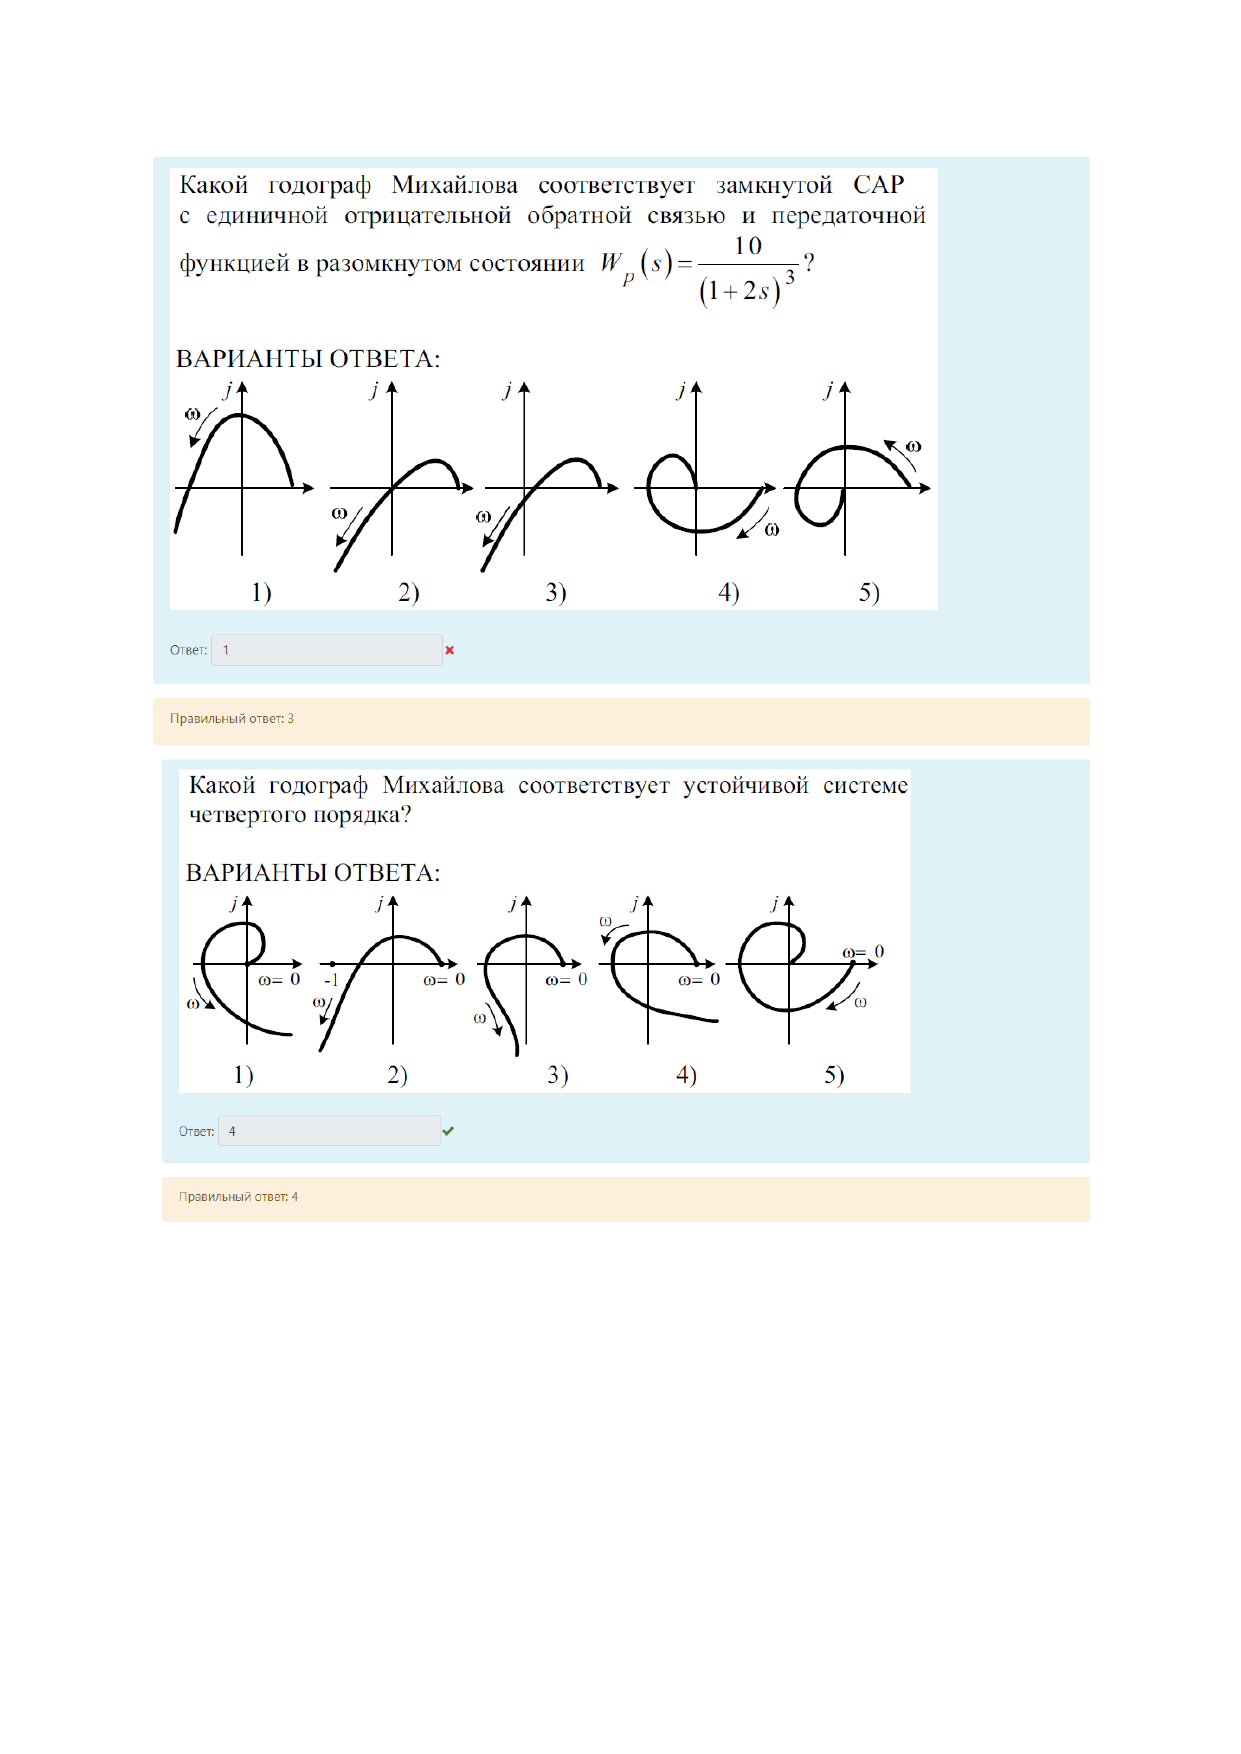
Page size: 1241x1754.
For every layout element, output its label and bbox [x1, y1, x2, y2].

picture [150, 150, 1091, 746]
picture [150, 749, 1091, 1223]
